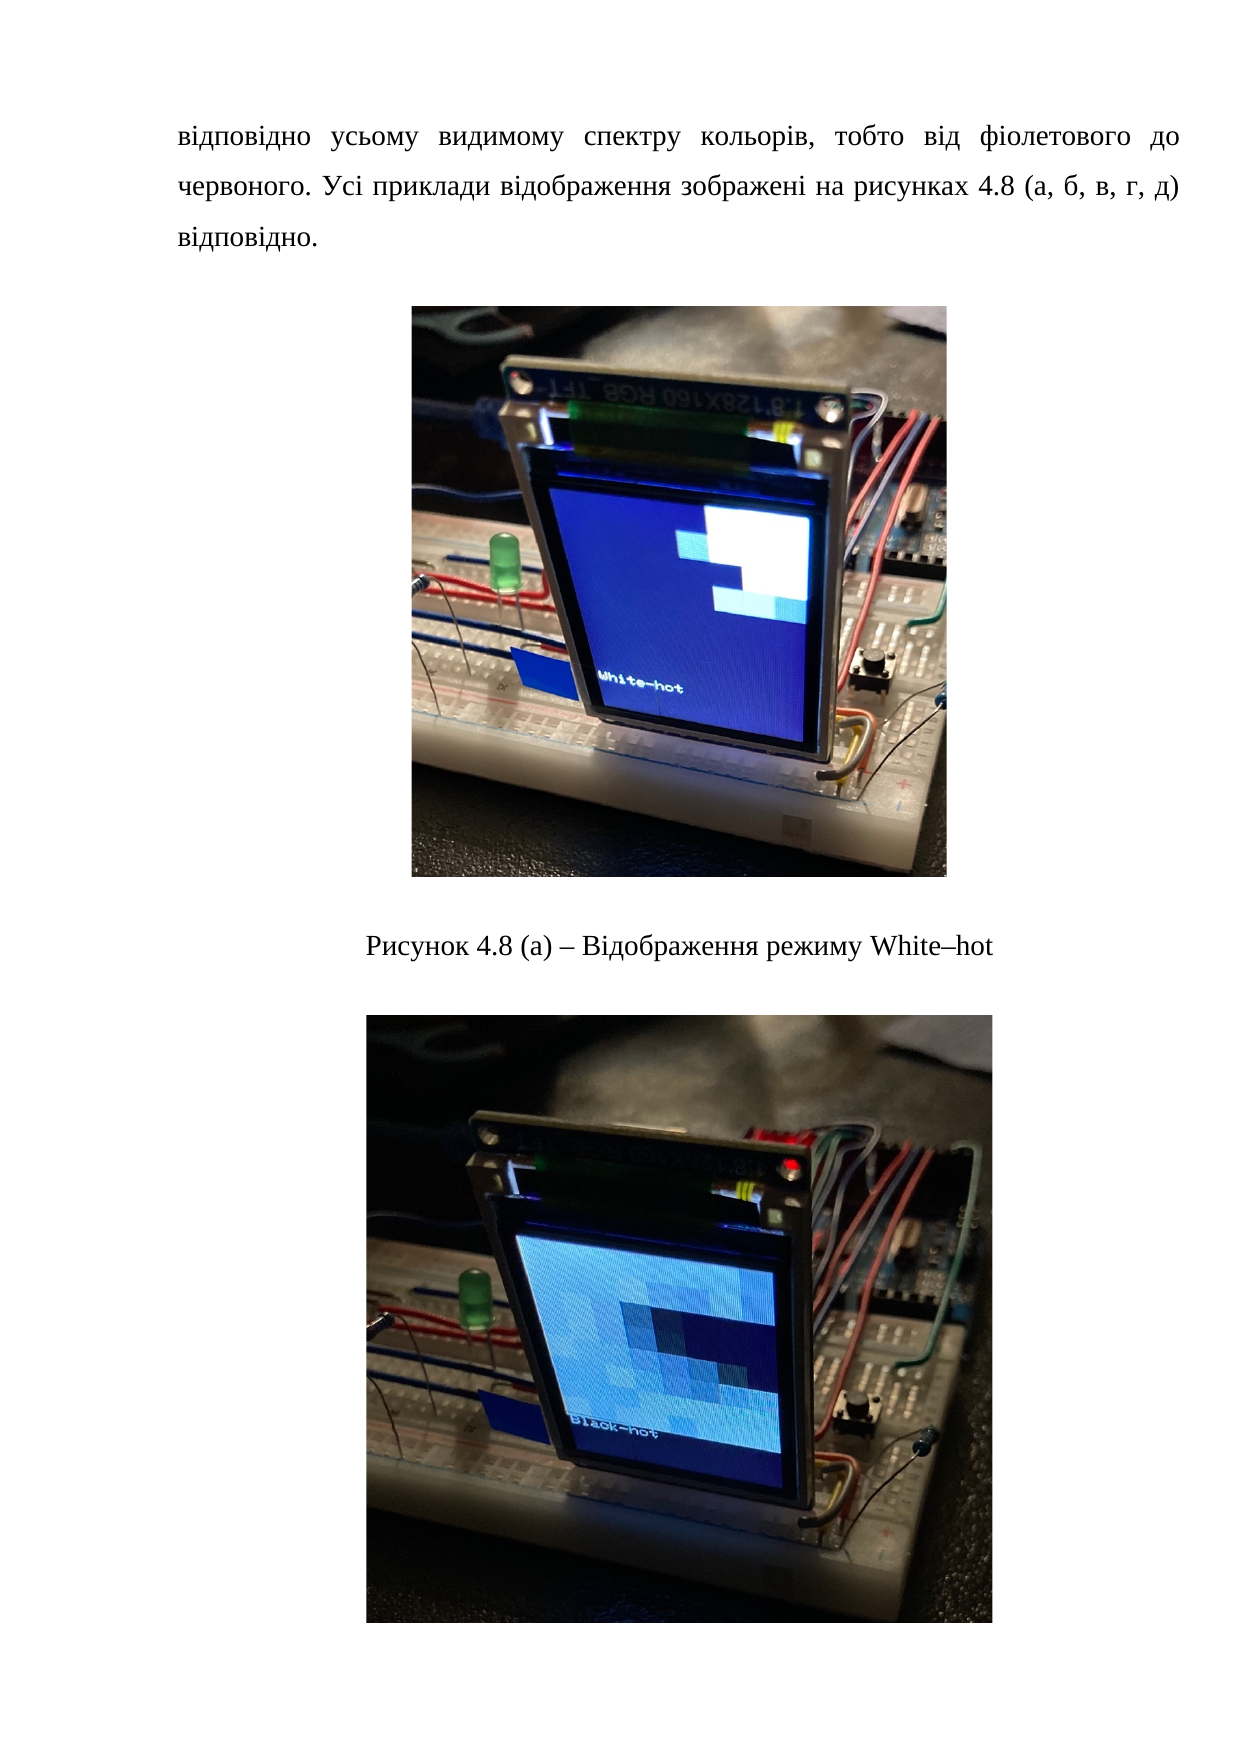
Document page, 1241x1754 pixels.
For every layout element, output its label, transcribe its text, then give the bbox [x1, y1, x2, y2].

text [177, 118, 1181, 252]
picture [411, 306, 947, 877]
text Рисунок 4.8 (а) – Відображення режиму White–hot [177, 928, 1181, 961]
picture [366, 1015, 993, 1623]
